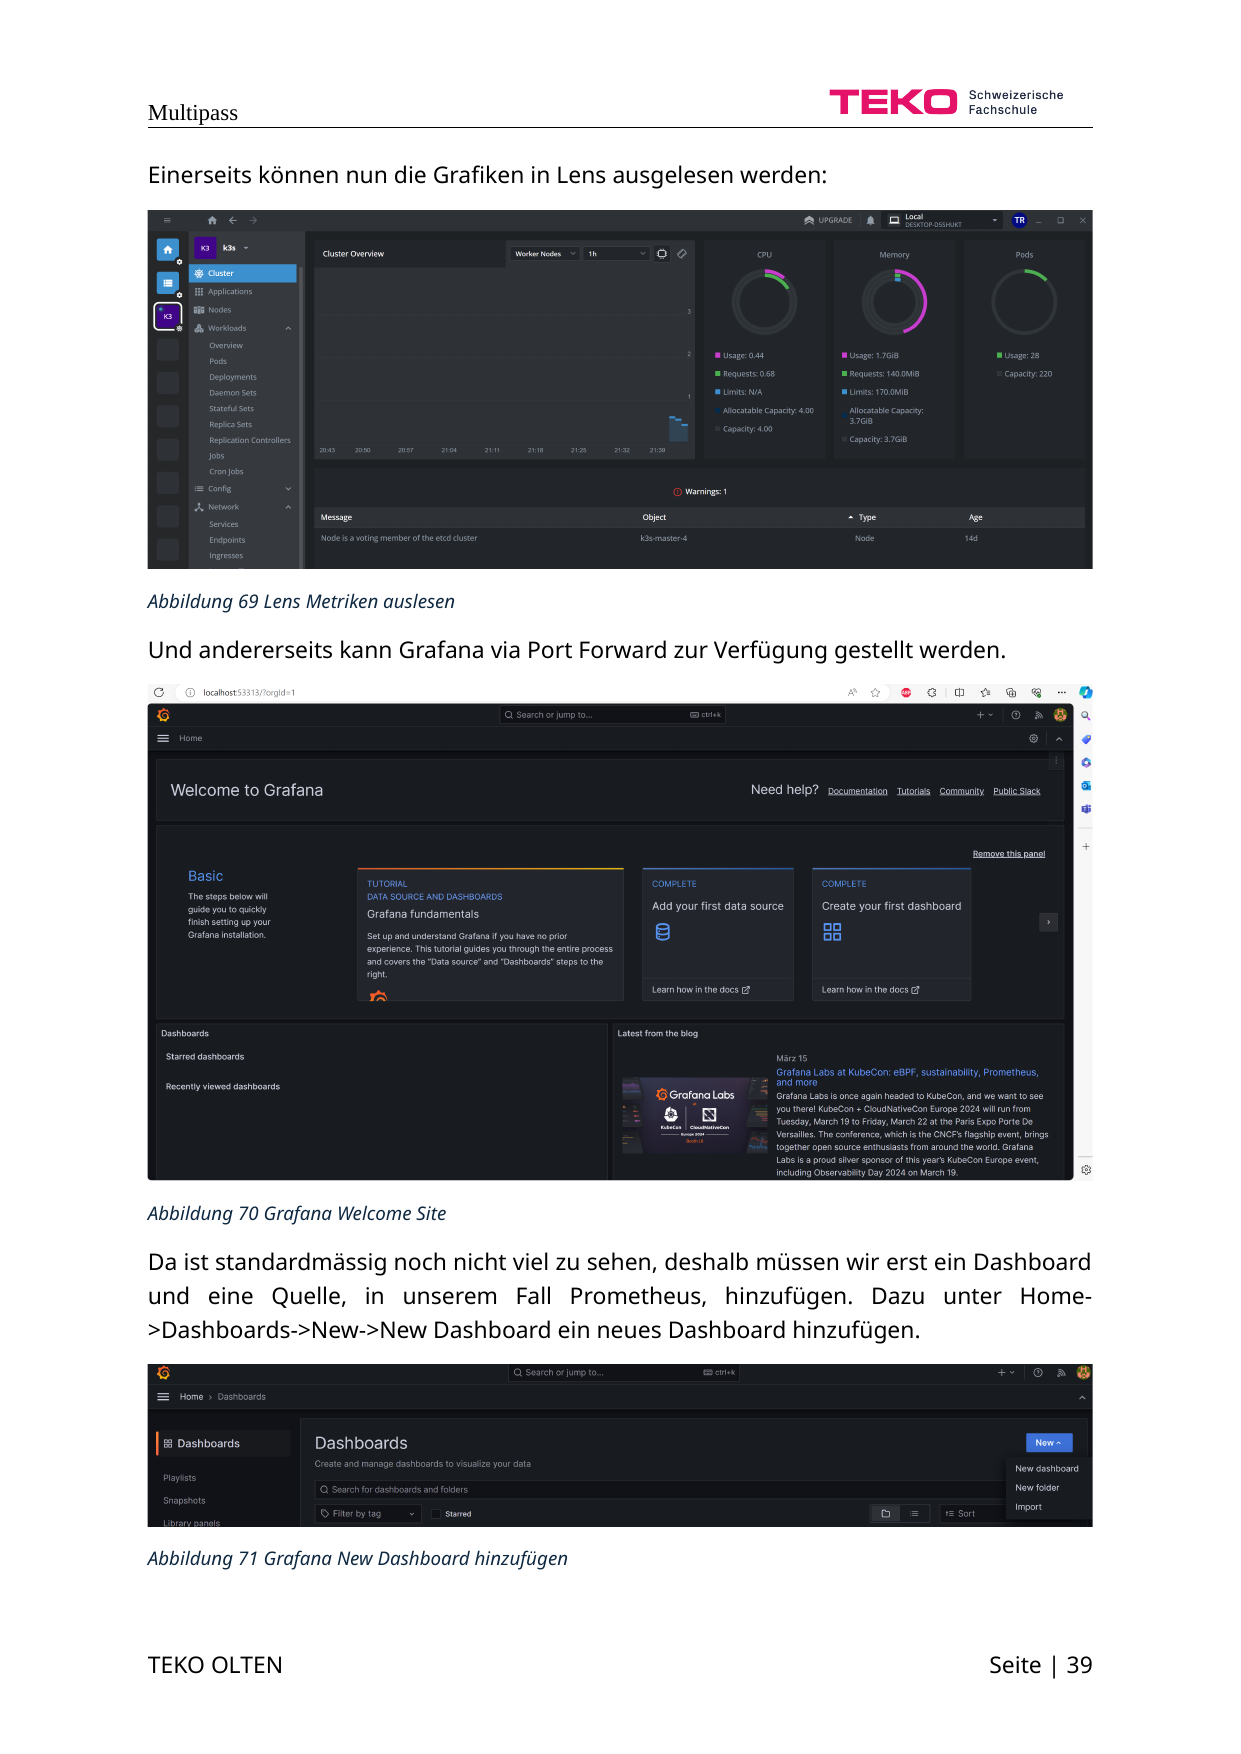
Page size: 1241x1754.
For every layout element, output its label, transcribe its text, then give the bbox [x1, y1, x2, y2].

text Einerseits können nun die Grafiken in Lens ausgelesen werden: [148, 159, 1093, 191]
text Da ist standardmässig noch nicht viel zu sehen, deshalb müssen wir erst ein Dashboard und eine Quelle, in unserem Fall Prometheus, hinzufügen. Dazu unter Home->Dashboards->New->New Dashboard ein neues Dashboard hinzufügen. [148, 1246, 1093, 1345]
picture [147, 1364, 1093, 1527]
picture [147, 210, 1093, 569]
picture [805, 61, 1097, 139]
text Und andererseits kann Grafana via Port Forward zur Verfügung gestellt werden. [148, 634, 1093, 666]
text Abbildung 70 Grafana Welcome Site [148, 1200, 1093, 1225]
text Abbildung 69 Lens Metriken auslesen [148, 588, 1093, 613]
text Abbildung 71 Grafana New Dashboard hinzufügen [148, 1546, 1093, 1571]
picture [147, 684, 1093, 1181]
